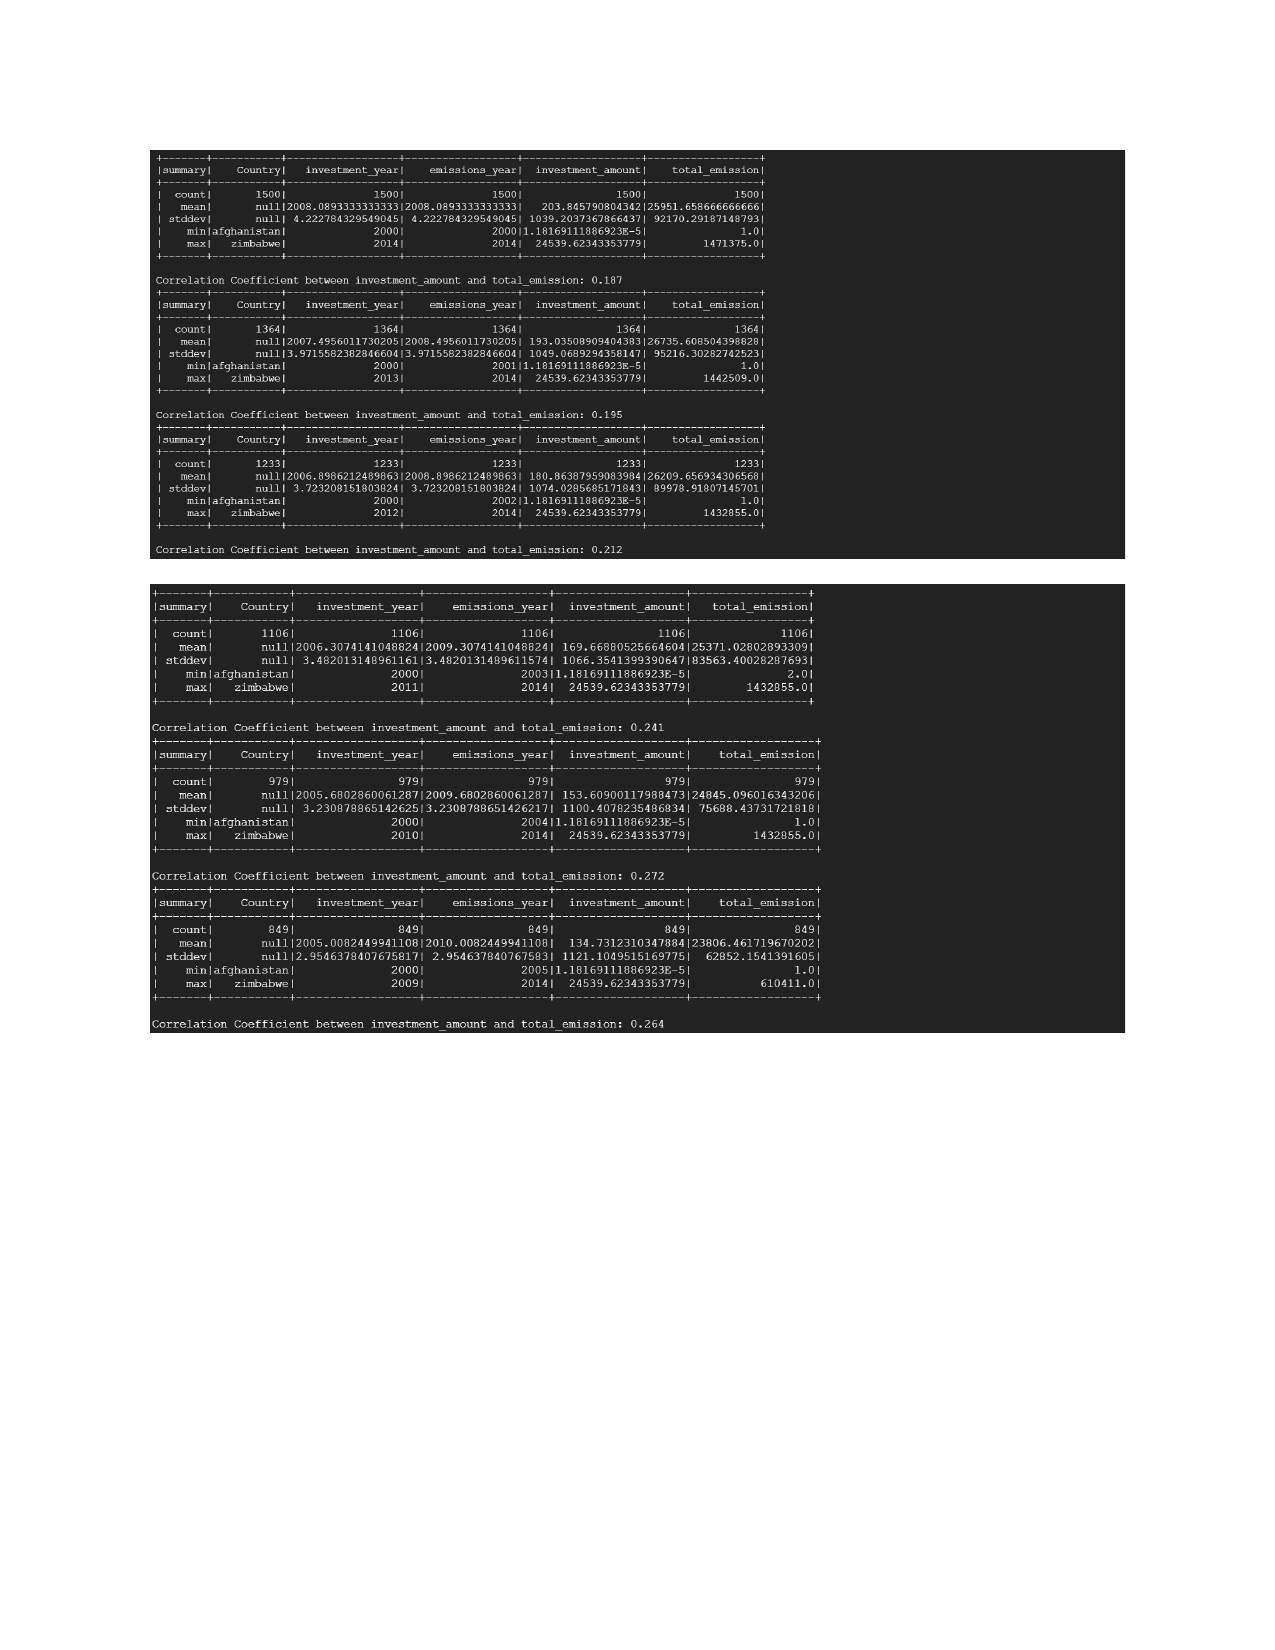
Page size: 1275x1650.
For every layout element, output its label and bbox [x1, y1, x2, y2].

picture [150, 150, 1125, 559]
picture [150, 584, 1125, 1033]
